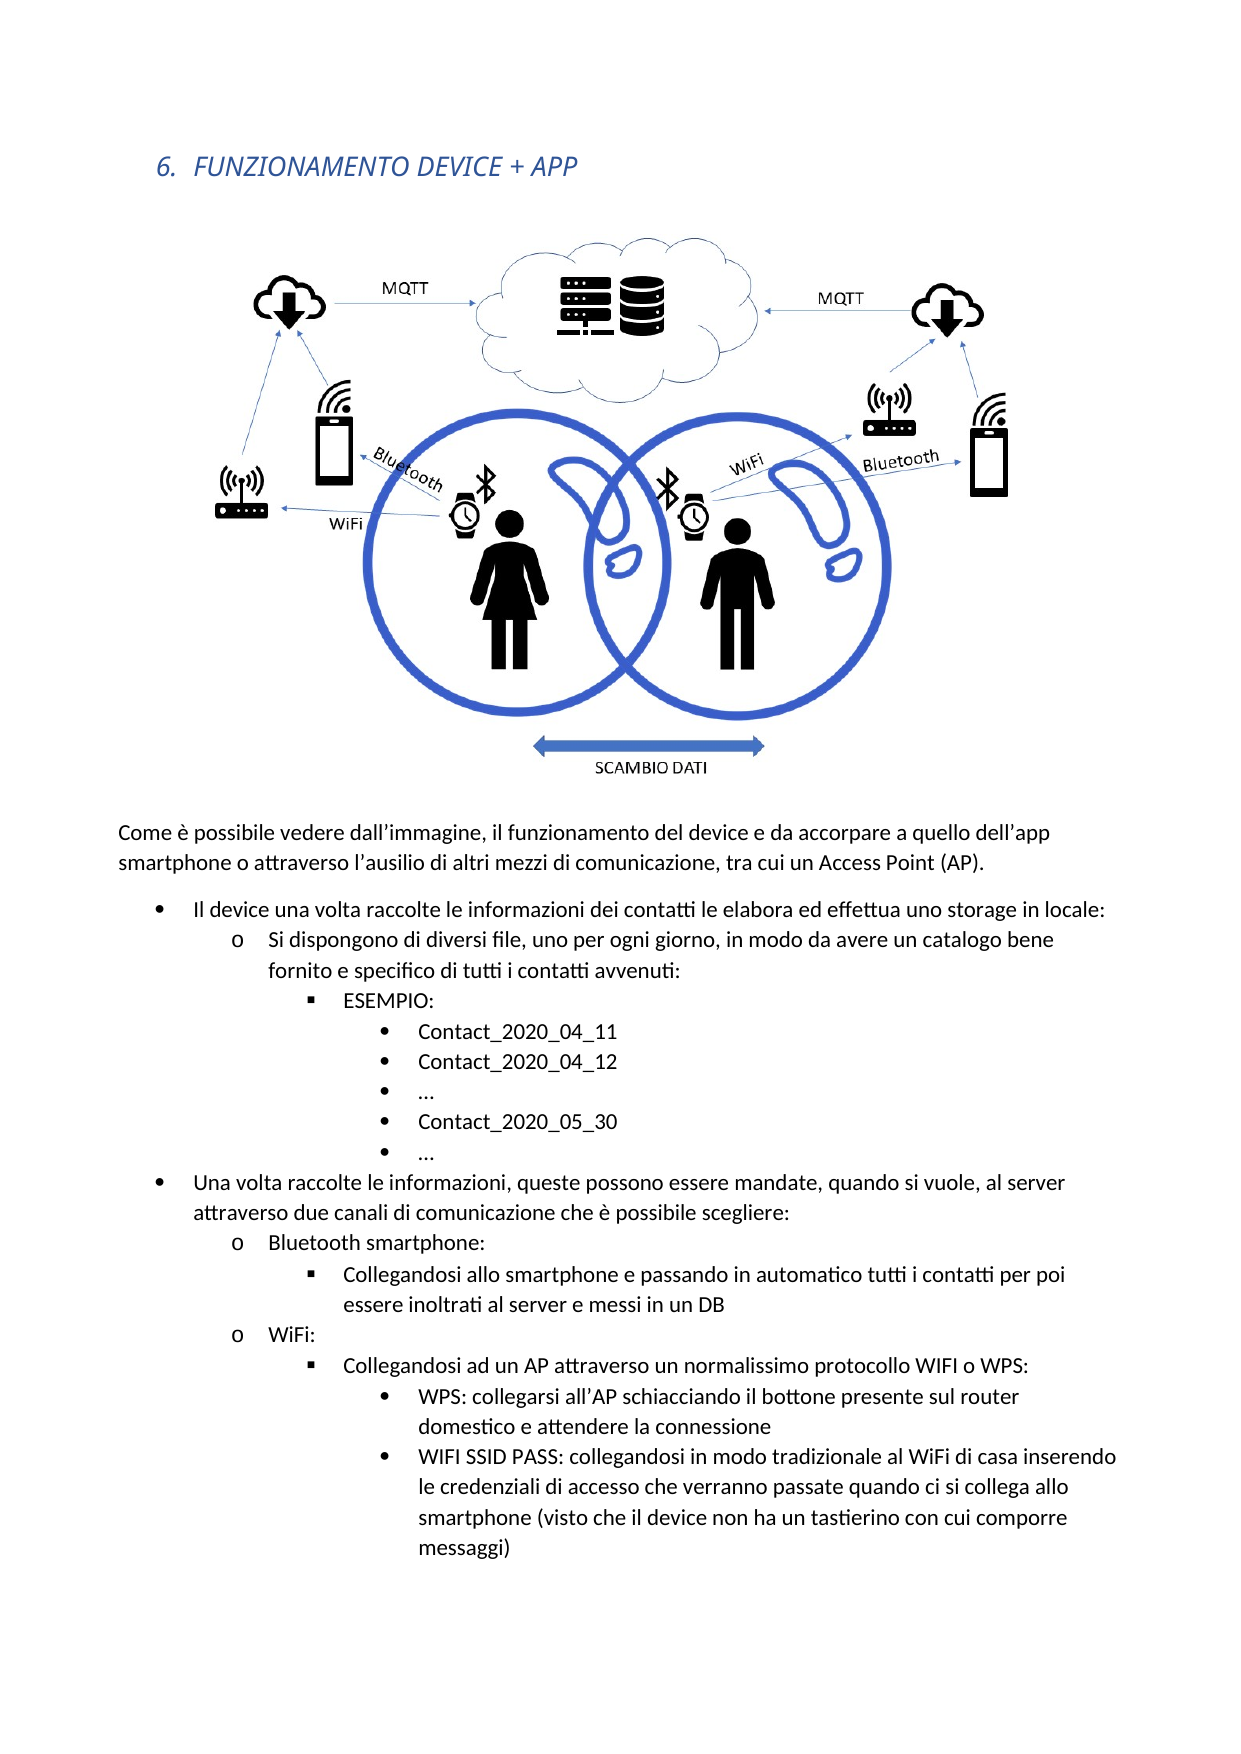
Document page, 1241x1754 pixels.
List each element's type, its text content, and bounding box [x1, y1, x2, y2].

list … [381, 1077, 1122, 1105]
list Bluetooth smartphone: [231, 1228, 1122, 1257]
list ESEMPIO: [306, 987, 1122, 1015]
list Il device una volta raccolte le informazioni dei contatti le elabora ed effettua uno storage in locale: [156, 895, 1122, 923]
list WPS: collegarsi all’AP schiacciando il bottone presente sul router domestico e attendere la connessione [381, 1382, 1122, 1440]
list Una volta raccolte le informazioni, queste possono essere mandate, quando si vuole, al server attraverso due canali di comunicazione che è possibile scegliere: [156, 1168, 1122, 1226]
subtitle FUNZIONAMENTO DEVICE + APP [156, 148, 1122, 184]
list Contact_2020_05_30 [381, 1107, 1122, 1136]
list … [381, 1138, 1122, 1166]
list Contact_2020_04_11 [381, 1017, 1122, 1045]
picture [118, 234, 1123, 799]
list Contact_2020_04_12 [381, 1047, 1122, 1075]
list Si dispongono di diversi file, uno per ogni giorno, in modo da avere un catalogo bene fornito e specifico di tutti i contatti avvenuti: [231, 925, 1122, 984]
list WiFi: [231, 1320, 1122, 1349]
list Collegandosi allo smartphone e passando in automatico tutti i contatti per poi essere inoltrati al server e messi in un DB [306, 1260, 1122, 1318]
text Come è possibile vedere dall’immagine, il funzionamento del device e da accorpare a quello dell’app smartphone o attraverso l’ausilio di altri mezzi di comunicazione, tra cui un Access Point (AP). [118, 818, 1122, 876]
list Collegandosi ad un AP attraverso un normalissimo protocollo WIFI o WPS: [306, 1352, 1122, 1380]
list WIFI SSID PASS: collegandosi in modo tradizionale al WiFi di casa inserendo le credenziali di accesso che verranno passate quando ci si collega allo smartphone (visto che il device non ha un tastierino con cui comporre messaggi) [381, 1442, 1122, 1561]
